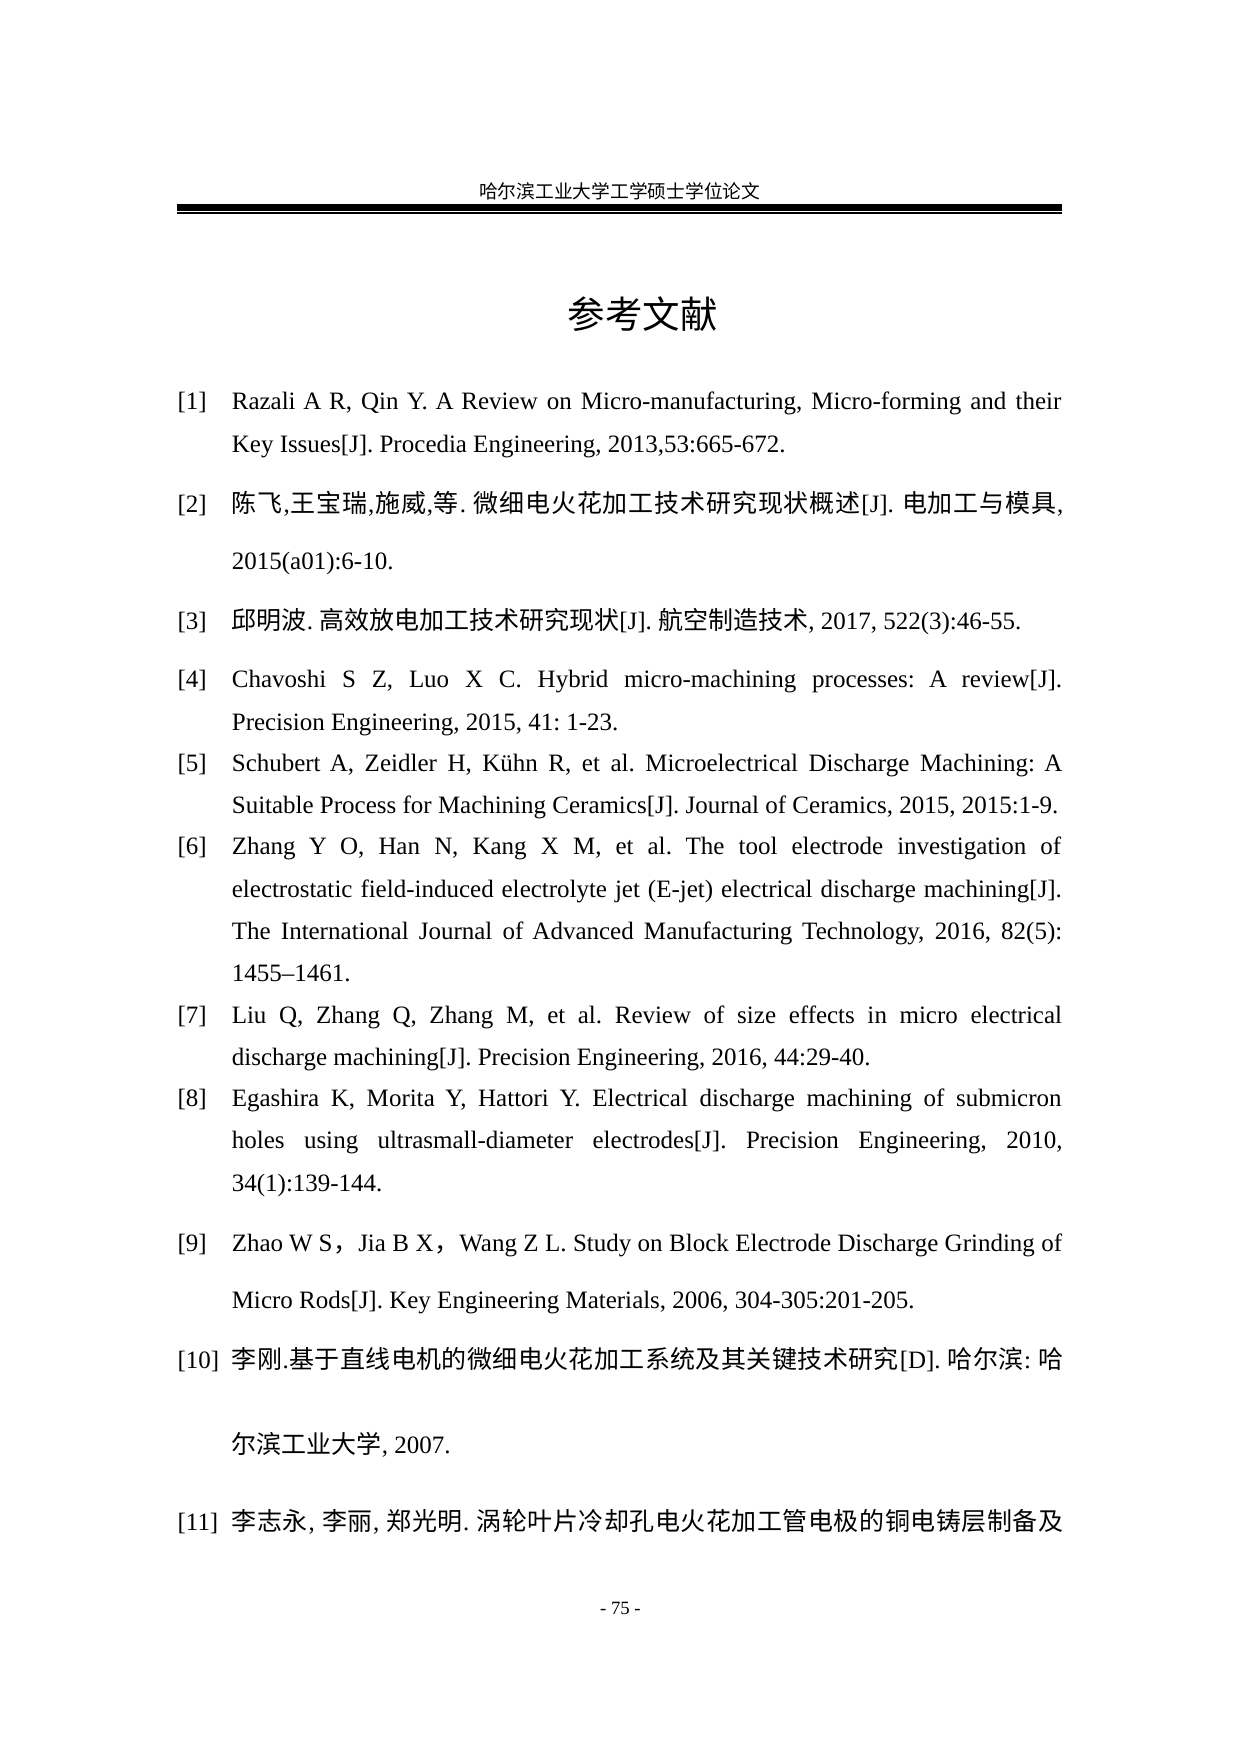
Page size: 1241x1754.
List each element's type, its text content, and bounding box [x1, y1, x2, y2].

list Egashira K, Morita Y, Hattori Y. Electrical discharge machining of submicron holes using ultrasmall-diameter electrodes[J]. Precision Engineering, 2010, 34(1):139-144. [177, 1081, 1063, 1199]
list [177, 1486, 1063, 1554]
subtitle 参考文献 [221, 278, 1063, 346]
list Liu Q, Zhang Q, Zhang M, et al. Review of size effects in micro electrical discharge machining[J]. Precision Engineering, 2016, 44:29-40. [177, 997, 1063, 1073]
list Razali A R, Qin Y. A Review on Micro-manufacturing, Micro-forming and their Key Issues[J]. Procedia Engineering, 2013,53:665-672. [177, 384, 1063, 460]
list Zhang Y O, Han N, Kang X M, et al. The tool electrode investigation of electrostatic field-induced electrolyte jet (E-jet) electrical discharge machining[J]. The International Journal of Advanced Manufacturing Technology, 2016, 82(5): 1455–1461. [177, 829, 1063, 990]
list 陈飞,王宝瑞,施威,等. 微细电火花加工技术研究现状概述[J]. 电加工与模具, 2015(a01):6-10. [177, 467, 1063, 577]
list Schubert A, Zeidler H, Kühn R, et al. Microelectrical Discharge Machining: A Suitable Process for Machining Ceramics[J]. Journal of Ceramics, 2015, 2015:1-9. [177, 745, 1063, 822]
list 李刚.基于直线电机的微细电火花加工系统及其关键技术研究[D]. 哈尔滨: 哈尔滨工业大学, 2007. [177, 1324, 1063, 1477]
list Chavoshi S Z, Luo X C. Hybrid micro-machining processes: A review[J]. Precision Engineering, 2015, 41: 1-23. [177, 662, 1063, 738]
list Zhao W S，Jia B X，Wang Z L. Study on Block Electrode Discharge Grinding of Micro Rods[J]. Key Engineering Materials, 2006, 304-305:201-205. [177, 1207, 1063, 1317]
list 邱明波. 高效放电加工技术研究现状[J]. 航空制造技术, 2017, 522(3):46-55. [177, 585, 1063, 653]
